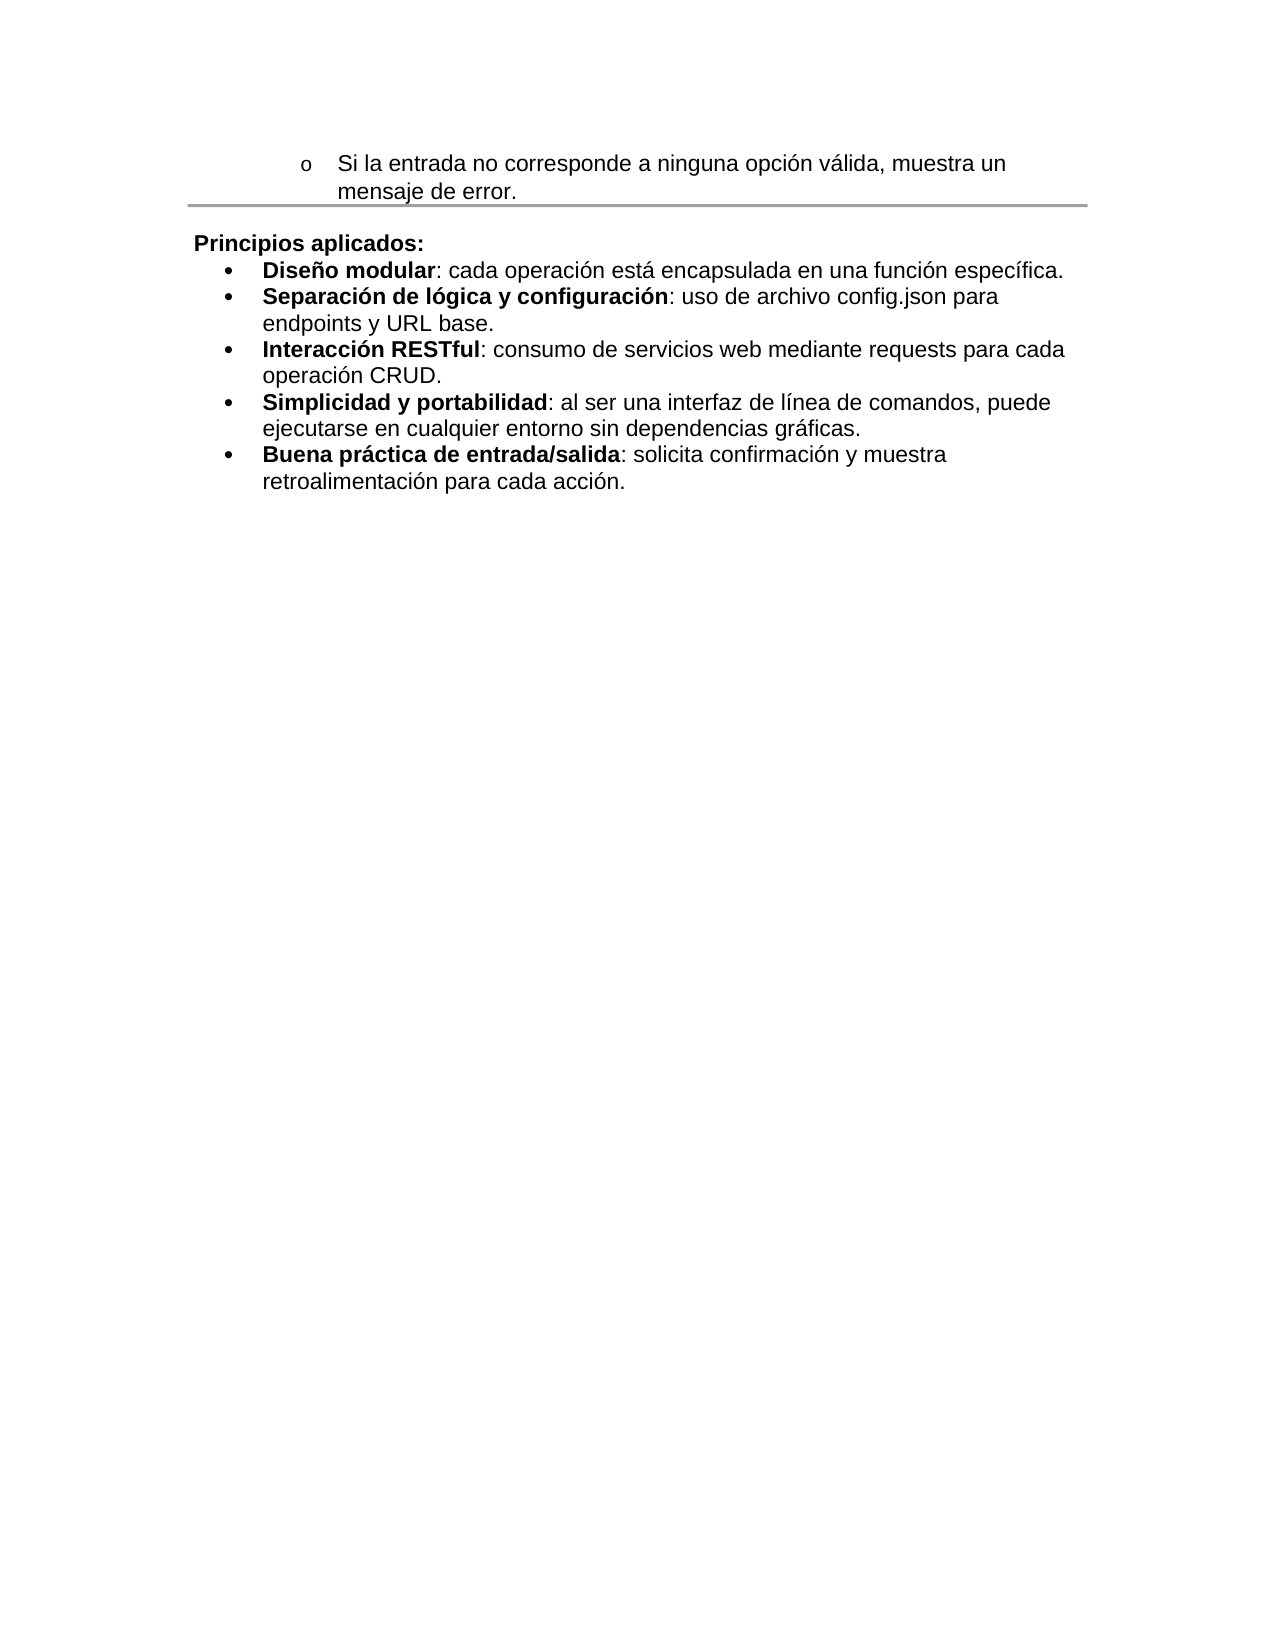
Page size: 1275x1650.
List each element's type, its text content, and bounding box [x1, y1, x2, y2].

list Interacción RESTful: consumo de servicios web mediante requests para cada operación CRUD. [225, 336, 1087, 388]
list Separación de lógica y configuración: uso de archivo config.json para endpoints y URL base. [225, 283, 1087, 336]
list Buena práctica de entrada/salida: solicita confirmación y muestra retroalimentación para cada acción. [225, 441, 1087, 494]
list Simplicidad y portabilidad: al ser una interfaz de línea de comandos, puede ejecutarse en cualquier entorno sin dependencias gráficas. [225, 388, 1087, 441]
list Diseño modular: cada operación está encapsulada en una función específica. [225, 257, 1087, 283]
list Si la entrada no corresponde a ninguna opción válida, muestra un mensaje de error. [300, 150, 1087, 204]
text Principios aplicados: [187, 230, 1087, 257]
